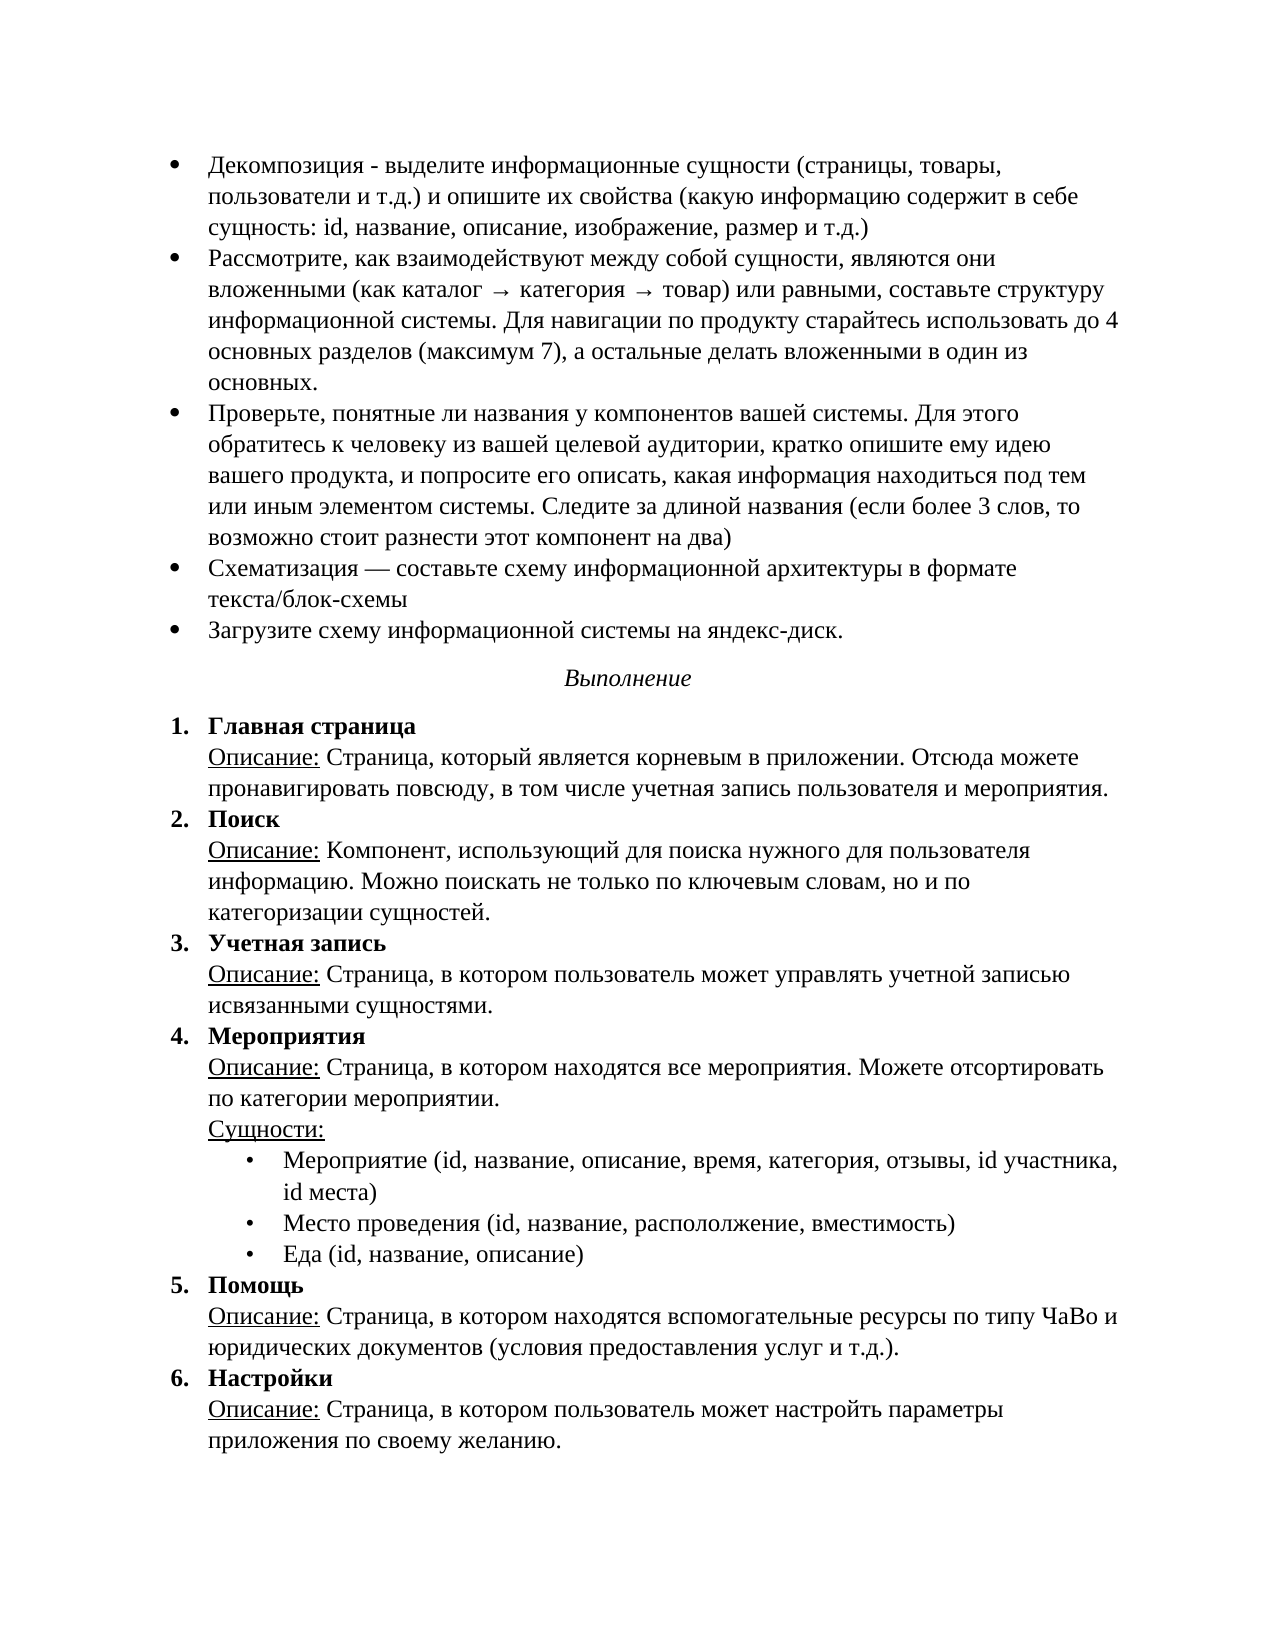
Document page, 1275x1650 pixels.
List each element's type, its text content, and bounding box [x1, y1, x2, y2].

list Учетная запись [170, 928, 1125, 957]
list Загрузите схему информационной системы на яндекс-диск. [170, 616, 1125, 644]
list по категории мероприятии. [208, 1083, 1125, 1112]
list Помощь [170, 1270, 1125, 1298]
list Проверьте, понятные ли названия у компонентов вашей системы. Для этого обратитесь к человеку из вашей целевой аудитории, кратко опишите ему идею вашего продукта, и попросите его описать, какая информация находиться под тем или иным элементом системы. Следите за длиной названия (если более 3 слов, то возможно стоит разнести этот компонент на два) [170, 398, 1125, 551]
list Еда (id, название, описание) [245, 1239, 1125, 1267]
list Декомпозиция - выделите информационные сущности (страницы, товары, пользователи и т.д.) и опишите их свойства (какую информацию содержит в себе сущность: id, название, описание, изображение, размер и т.д.) [170, 150, 1125, 241]
text Выполнение [133, 663, 1125, 692]
list Описание: Страница, в котором находятся все мероприятия. Можете отсортировать [208, 1052, 1125, 1081]
list Мероприятие (id, название, описание, время, категория, отзывы, id участника, id места) [245, 1146, 1125, 1205]
list Место проведения (id, название, распололжение, вместимость) [245, 1208, 1125, 1236]
list Мероприятия [170, 1021, 1125, 1050]
list Рассмотрите, как взаимодействуют между собой сущности, являются они вложенными (как каталог → категория → товар) или равными, составьте структуру информационной системы. Для навигации по продукту старайтесь использовать до 4 основных разделов (максимум 7), а остальные делать вложенными в один из основных. [170, 243, 1125, 396]
list Поиск [170, 804, 1125, 833]
list Сущности: [208, 1114, 1125, 1143]
list Описание: Страница, в котором пользователь может настройть параметры приложения по своему желанию. [208, 1394, 1125, 1454]
list Описание: Страница, в котором пользователь может управлять учетной записью исвязанными сущностями. [208, 959, 1125, 1019]
list Главная страница [170, 711, 1125, 740]
list Настройки [170, 1363, 1125, 1392]
list Схематизация — составьте схему информационной архитектуры в формате текста/блок-схемы [170, 553, 1125, 613]
list Описание: Компонент, использующий для поиска нужного для пользователя информацию. Можно поискать не только по ключевым словам, но и по категоризации сущностей. [208, 835, 1125, 926]
list Описание: Страница, который является корневым в приложении. Отсюда можете пронавигировать повсюду, в том числе учетная запись пользователя и мероприятия. [208, 742, 1125, 802]
list Описание: Страница, в котором находятся вспомогательные ресурсы по типу ЧаВо и юридических документов (условия предоставления услуг и т.д.). [208, 1301, 1125, 1361]
